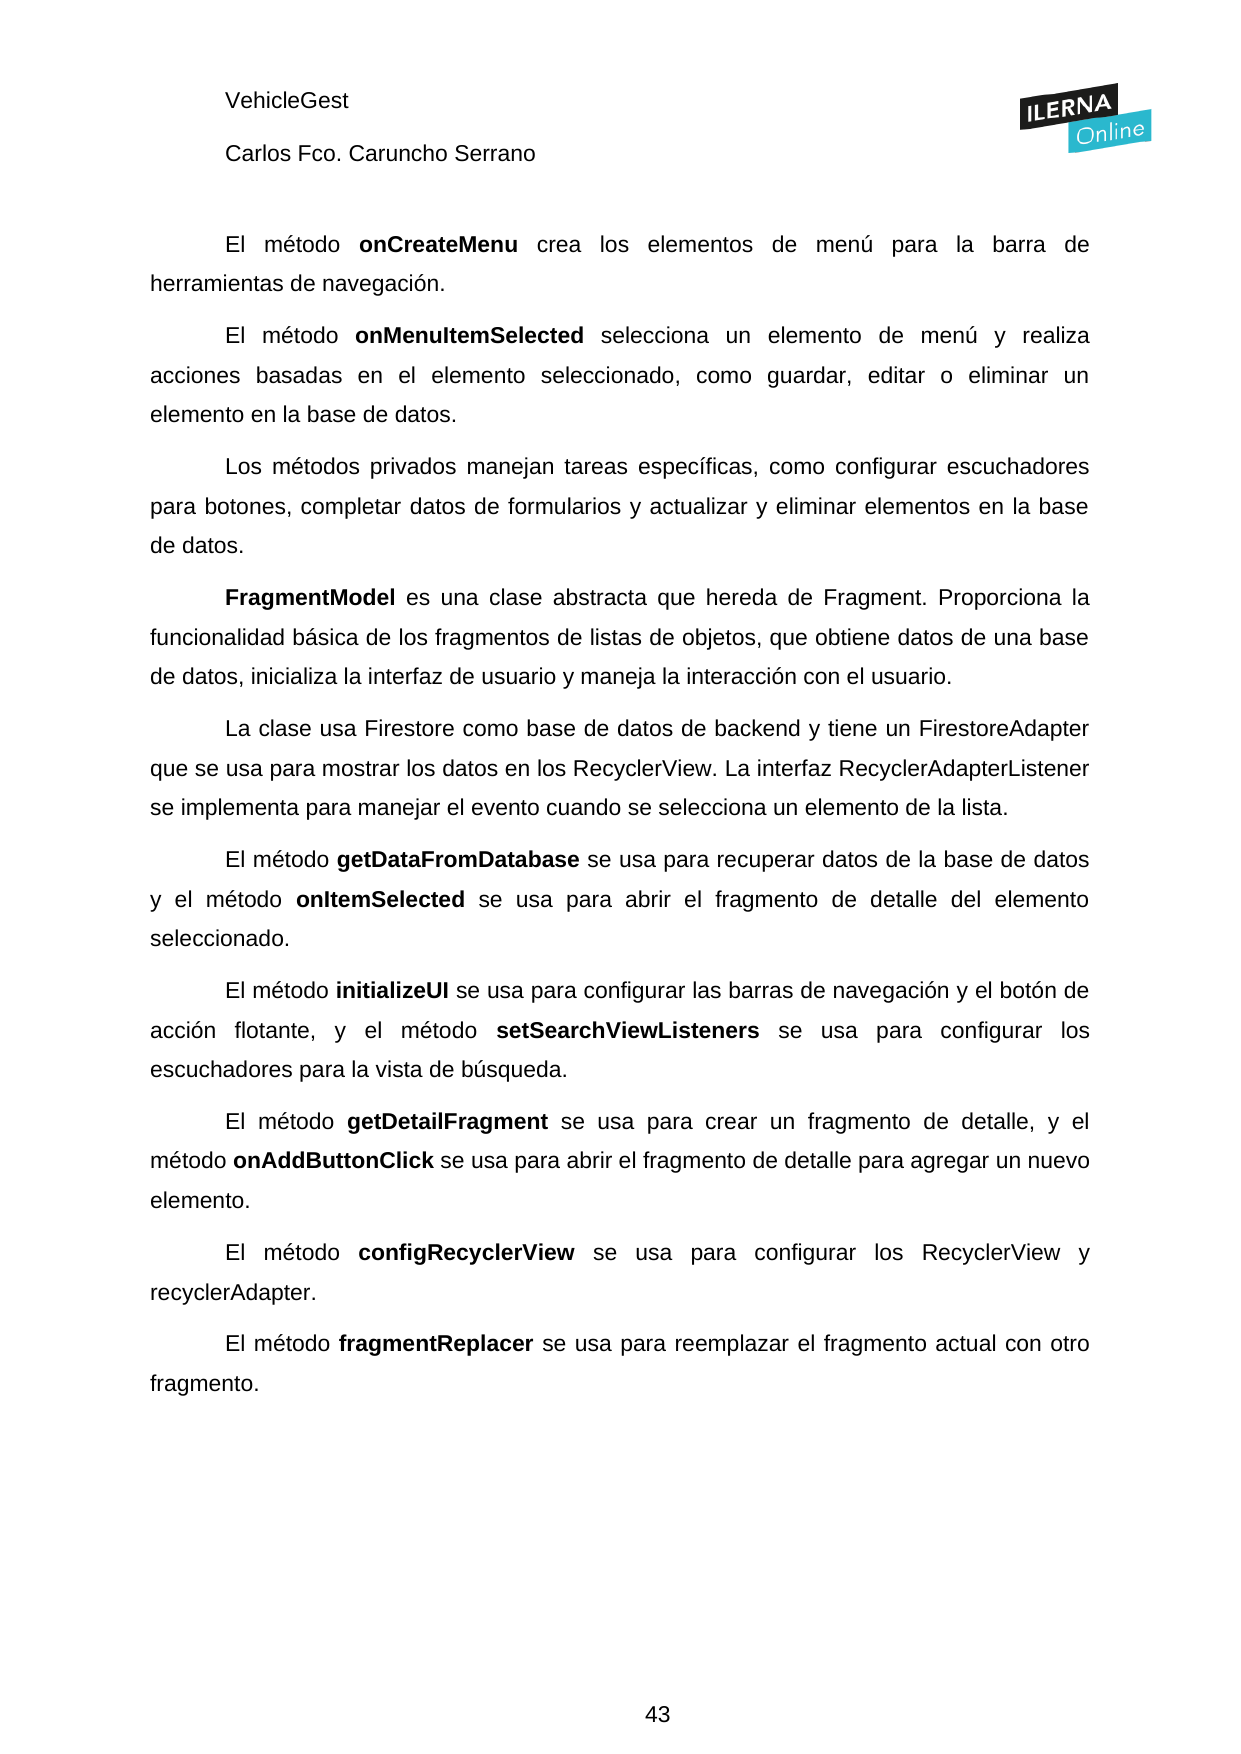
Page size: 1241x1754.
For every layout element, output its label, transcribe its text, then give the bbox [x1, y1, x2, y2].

text El método getDetailFragment se usa para crear un fragmento de detalle, y el método onAddButtonClick se usa para abrir el fragmento de detalle para agregar un nuevo elemento. [150, 1108, 1090, 1213]
text El método onCreateMenu crea los elementos de menú para la barra de herramientas de navegación. [150, 231, 1090, 297]
text Los métodos privados manejan tareas específicas, como configurar escuchadores para botones, completar datos de formularios y actualizar y eliminar elementos en la base de datos. [150, 453, 1090, 559]
text El método onMenuItemSelected selecciona un elemento de menú y realiza acciones basadas en el elemento seleccionado, como guardar, editar o eliminar un elemento en la base de datos. [150, 322, 1090, 428]
text FragmentModel es una clase abstracta que hereda de Fragment. Proporciona la funcionalidad básica de los fragmentos de listas de objetos, que obtiene datos de una base de datos, inicializa la interfaz de usuario y maneja la interacción con el usuario. [150, 584, 1090, 689]
text El método fragmentReplacer se usa para reemplazar el fragmento actual con otro fragmento. [150, 1330, 1090, 1396]
picture [1020, 83, 1152, 153]
text El método getDataFromDatabase se usa para recuperar datos de la base de datos y el método onItemSelected se usa para abrir el fragmento de detalle del elemento seleccionado. [150, 846, 1090, 951]
text La clase usa Firestore como base de datos de backend y tiene un FirestoreAdapter que se usa para mostrar los datos en los RecyclerView. La interfaz RecyclerAdapterListener se implementa para manejar el evento cuando se selecciona un elemento de la lista. [150, 715, 1090, 821]
text El método configRecyclerView se usa para configurar los RecyclerView y recyclerAdapter. [150, 1239, 1090, 1305]
text El método initializeUI se usa para configurar las barras de navegación y el botón de acción flotante, y el método setSearchViewListeners se usa para configurar los escuchadores para la vista de búsqueda. [150, 977, 1090, 1082]
